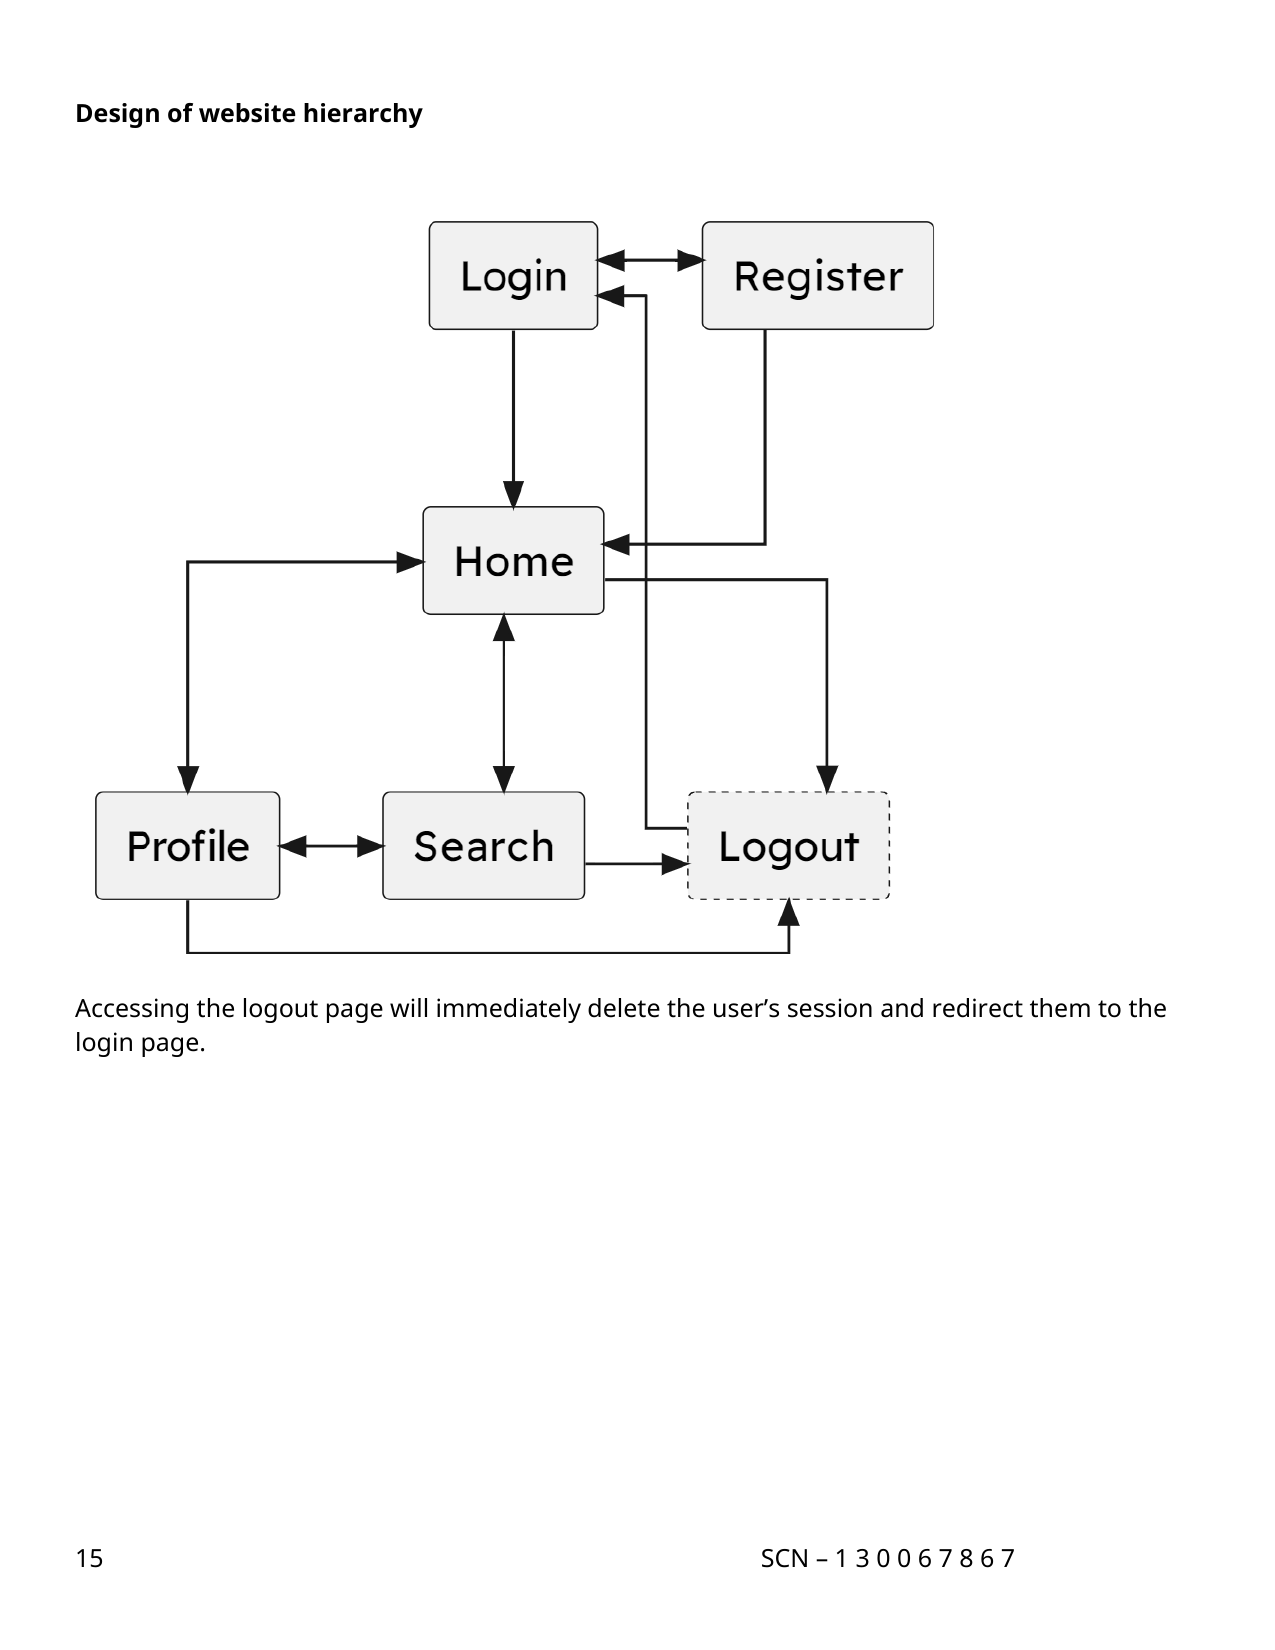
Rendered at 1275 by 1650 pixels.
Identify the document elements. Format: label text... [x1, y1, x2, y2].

picture [75, 201, 951, 970]
subtitle Design of website hierarchy [75, 96, 1200, 130]
text Accessing the logout page will immediately delete the user’s session and redirect them to the login page. [75, 990, 1200, 1058]
